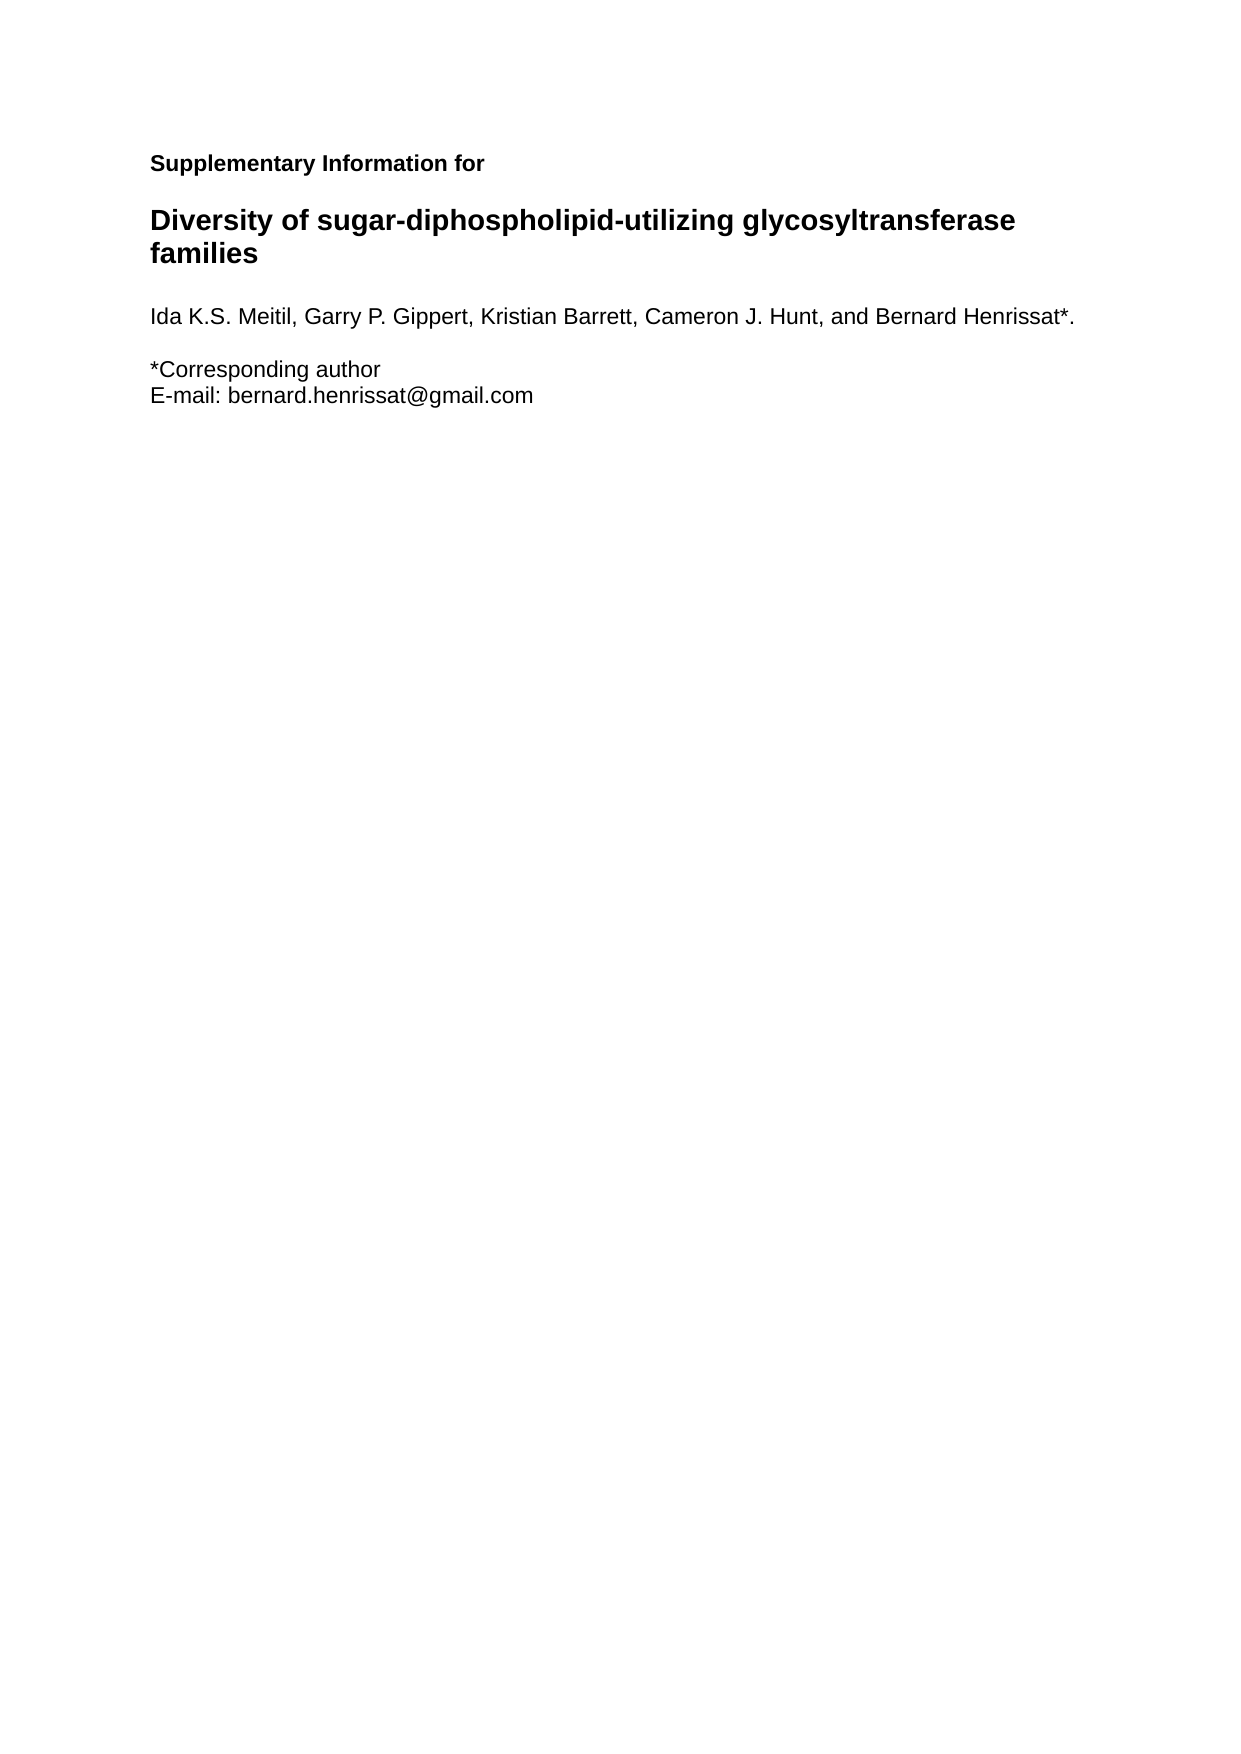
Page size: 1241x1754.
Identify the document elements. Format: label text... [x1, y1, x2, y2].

text *Corresponding author [150, 356, 1090, 382]
text E-mail: bernard.henrissat@gmail.com [150, 382, 1090, 409]
text Diversity of sugar-diphospholipid-utilizing glycosyltransferase families [150, 203, 1090, 270]
text Ida K.S. Meitil, Garry P. Gippert, Kristian Barrett, Cameron J. Hunt, and Bernard Henrissat*. [150, 303, 1090, 330]
text Supplementary Information for [150, 150, 1090, 176]
